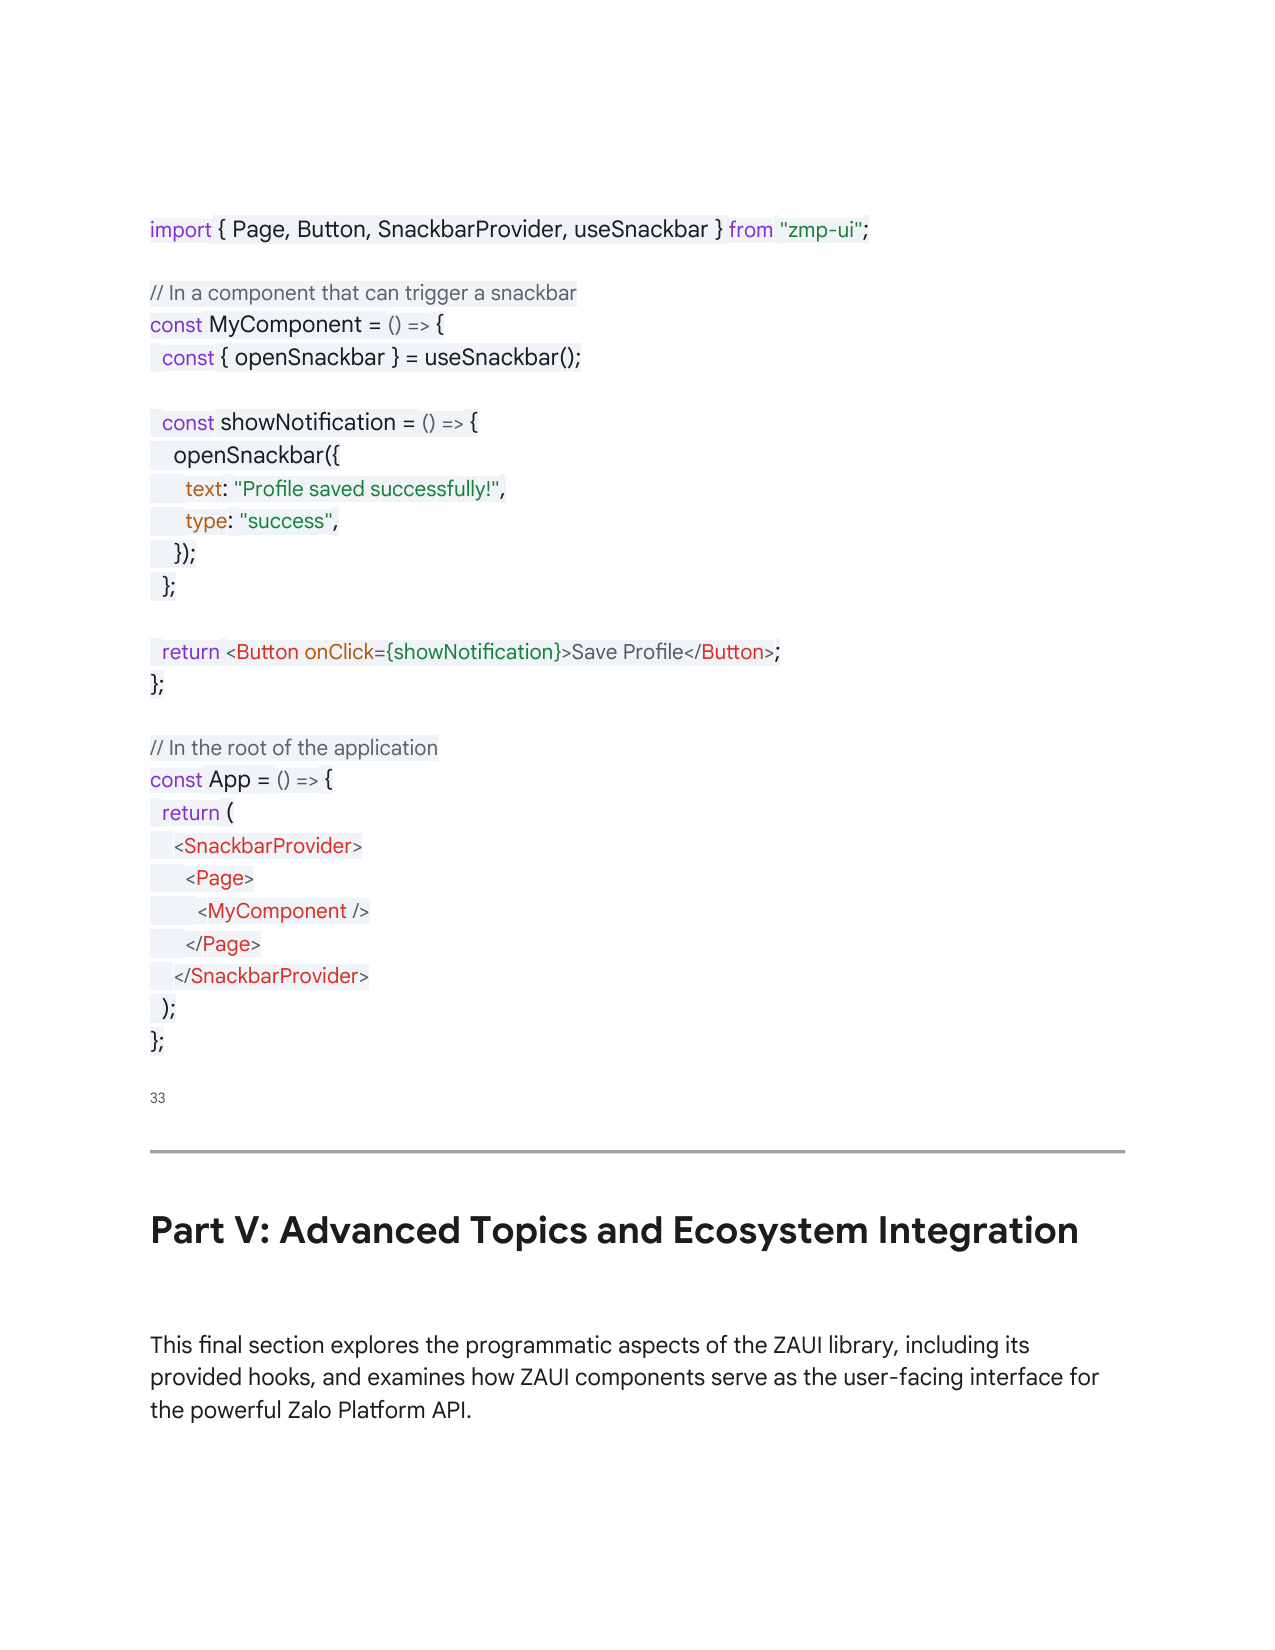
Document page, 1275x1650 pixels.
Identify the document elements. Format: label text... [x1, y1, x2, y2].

subtitle Part V: Advanced Topics and Ecosystem Integration [150, 1207, 1125, 1254]
text 33 [150, 1089, 1125, 1121]
text This final section explores the programmatic aspects of the ZAUI library, including its provided hooks, and examines how ZAUI components serve as the user-facing interface for the powerful Zalo Platform API. [150, 1331, 1125, 1425]
text import { Page, Button, SnackbarProvider, useSnackbar } from "zmp-ui"; // In a component that can trigger a snackbar const MyComponent = () => { const { openSnackbar } = useSnackbar(); const showNotification = () => { openSnackbar({ text: "Profile saved successfully!", type: "success", }); }; return <Button onClick={showNotification}>Save Profile</Button>; }; // In the root of the application const App = () => { return ( <SnackbarProvider> <Page> <MyComponent /> </Page> </SnackbarProvider> ); }; [150, 215, 1125, 1086]
